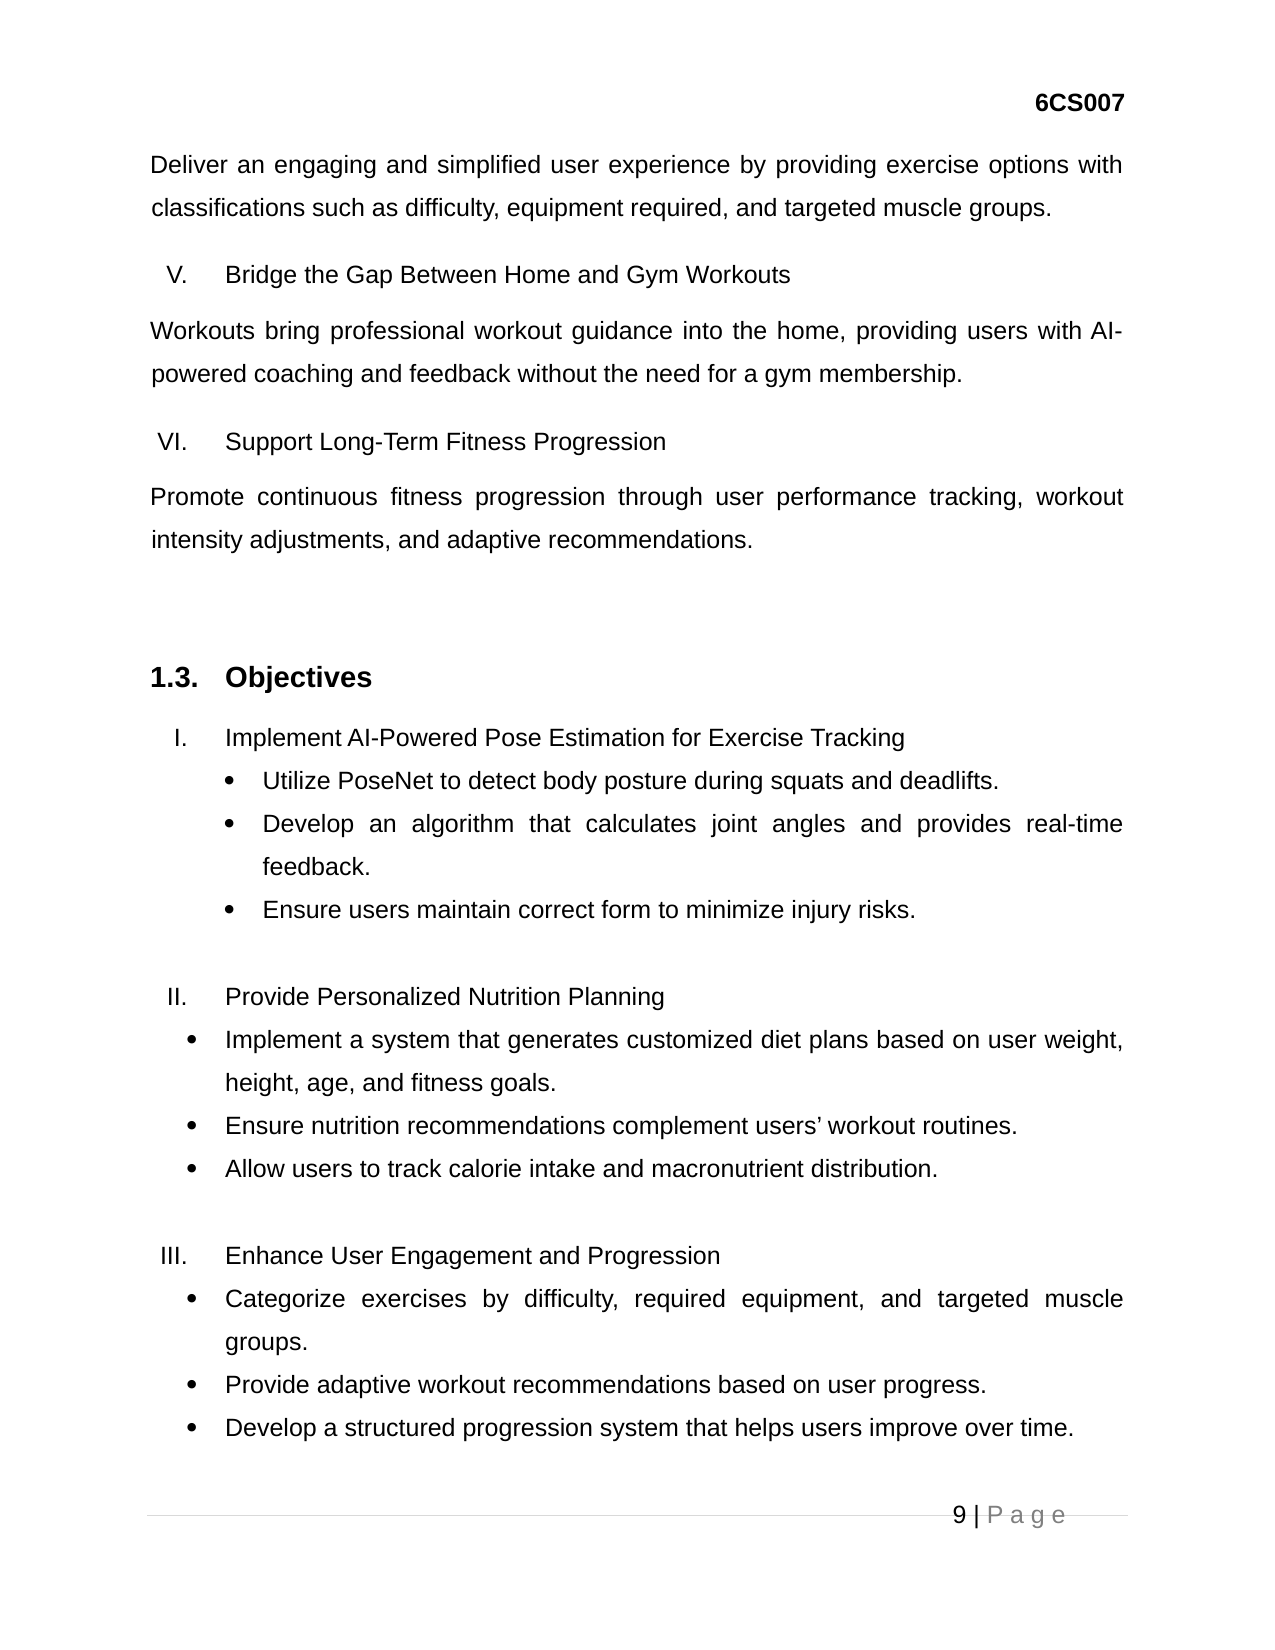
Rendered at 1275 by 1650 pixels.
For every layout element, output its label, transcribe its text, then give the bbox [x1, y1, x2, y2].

text Promote continuous fitness progression through user performance tracking, workout intensity adjustments, and adaptive recommendations. [150, 482, 1125, 554]
list Develop a structured progression system that helps users improve over time. [187, 1413, 1125, 1442]
list Enhance User Engagement and Progression [187, 1241, 1125, 1269]
list Develop an algorithm that calculates joint angles and provides real-time feedback. [225, 809, 1125, 881]
subtitle Objectives [150, 660, 1125, 693]
list Categorize exercises by difficulty, required equipment, and targeted muscle groups. [187, 1284, 1125, 1356]
list Provide adaptive workout recommendations based on user progress. [187, 1370, 1125, 1399]
list Implement AI-Powered Pose Estimation for Exercise Tracking [187, 723, 1125, 751]
list Allow users to track calorie intake and macronutrient distribution. [187, 1154, 1125, 1183]
list Support Long-Term Fitness Progression [187, 426, 1125, 455]
list Ensure users maintain correct form to minimize injury risks. [225, 895, 1125, 924]
list Implement a system that generates customized diet plans based on user weight, height, age, and fitness goals. [187, 1025, 1125, 1097]
list Utilize PoseNet to detect body posture during squats and deadlifts. [225, 766, 1125, 794]
text Workouts bring professional workout guidance into the home, providing users with AI-powered coaching and feedback without the need for a gym membership. [150, 316, 1125, 388]
list Ensure nutrition recommendations complement users’ workout routines. [187, 1111, 1125, 1140]
text Deliver an engaging and simplified user experience by providing exercise options with classifications such as difficulty, equipment required, and targeted muscle groups. [150, 150, 1125, 222]
list Provide Personalized Nutrition Planning [187, 982, 1125, 1010]
list Bridge the Gap Between Home and Gym Workouts [187, 260, 1125, 289]
